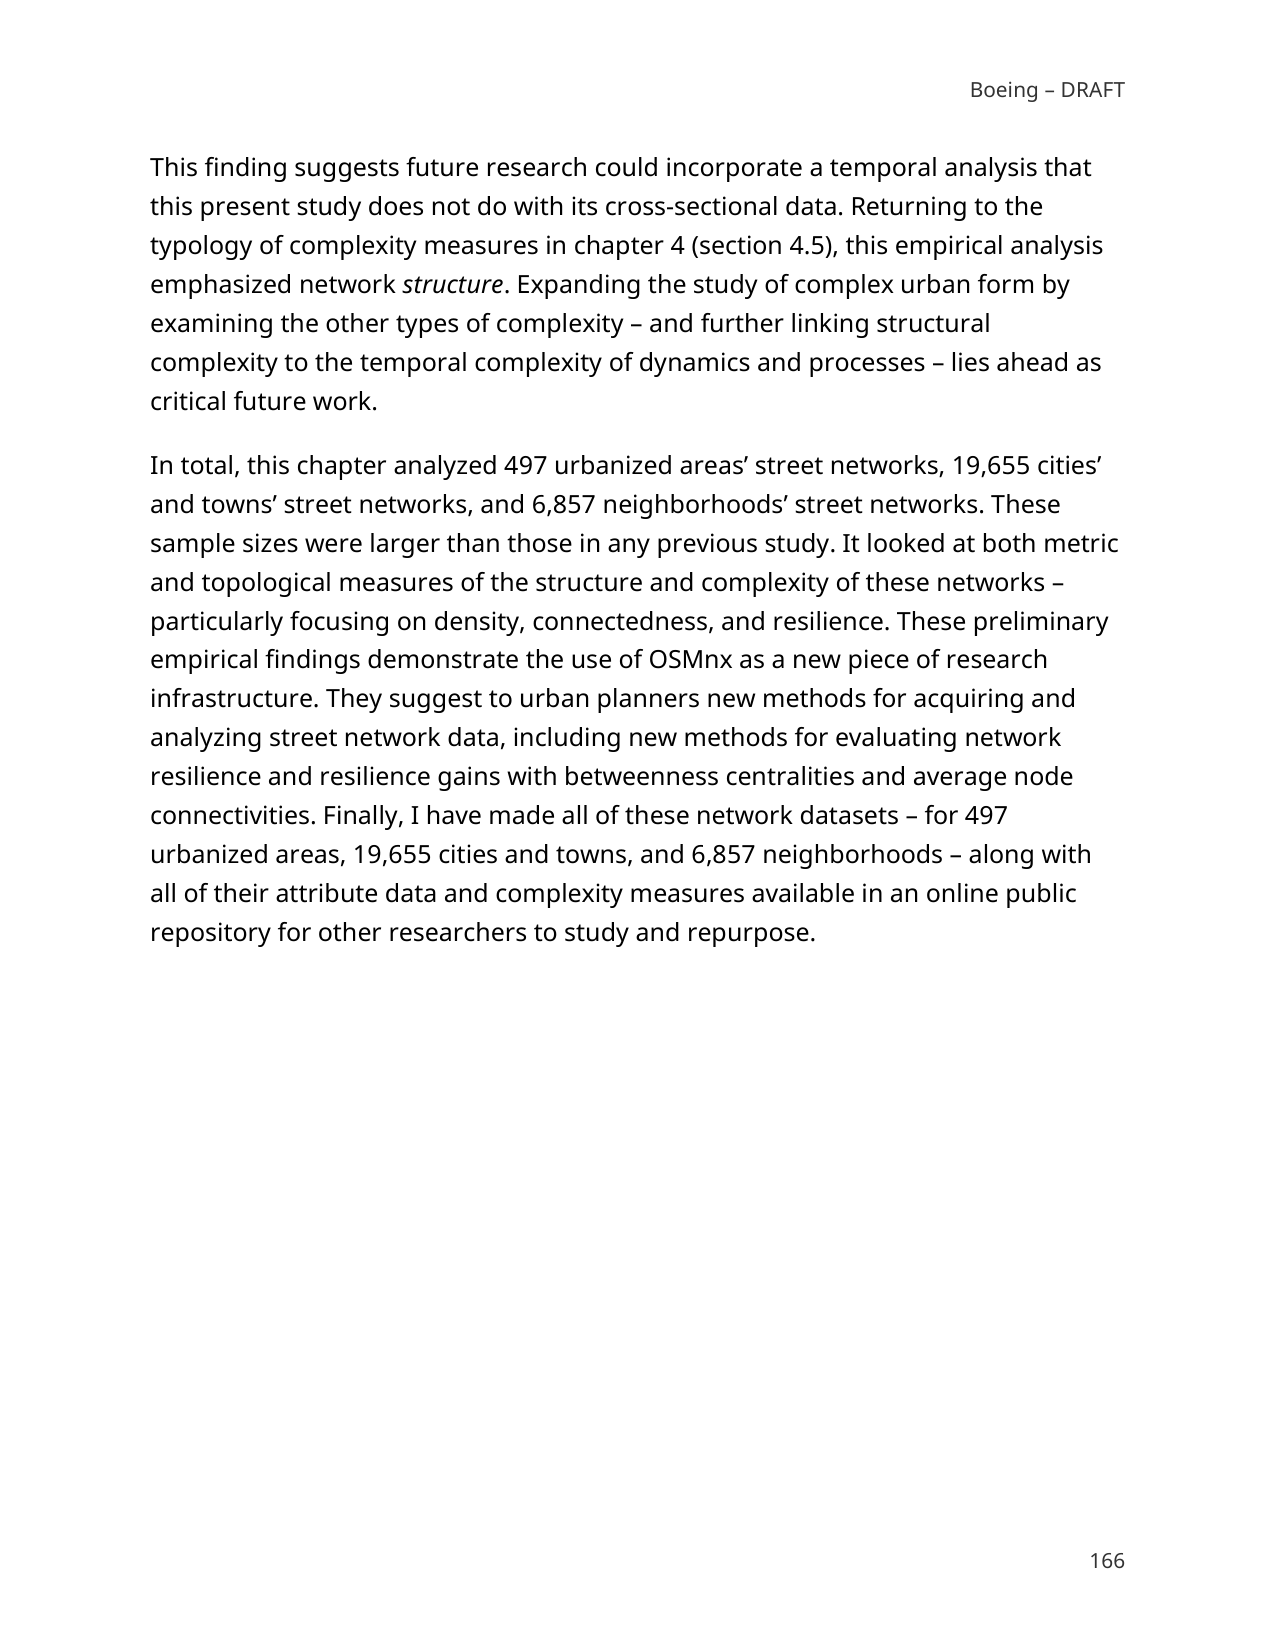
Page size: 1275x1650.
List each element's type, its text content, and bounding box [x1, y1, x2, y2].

text In total, this chapter analyzed 497 urbanized areas’ street networks, 19,655 cities’ and towns’ street networks, and 6,857 neighborhoods’ street networks. These sample sizes were larger than those in any previous study. It looked at both metric and topological measures of the structure and complexity of these networks – particularly focusing on density, connectedness, and resilience. These preliminary empirical findings demonstrate the use of OSMnx as a new piece of research infrastructure. They suggest to urban planners new methods for acquiring and analyzing street network data, including new methods for evaluating network resilience and resilience gains with betweenness centralities and average node connectivities. Finally, I have made all of these network datasets – for 497 urbanized areas, 19,655 cities and towns, and 6,857 neighborhoods – along with all of their attribute data and complexity measures available in an online public repository for other researchers to study and repurpose. [150, 448, 1125, 949]
text This finding suggests future research could incorporate a temporal analysis that this present study does not do with its cross-sectional data. Returning to the typology of complexity measures in chapter 4 (section 4.5), this empirical analysis emphasized network structure. Expanding the study of complex urban form by examining the other types of complexity – and further linking structural complexity to the temporal complexity of dynamics and processes – lies ahead as critical future work. [150, 150, 1125, 418]
